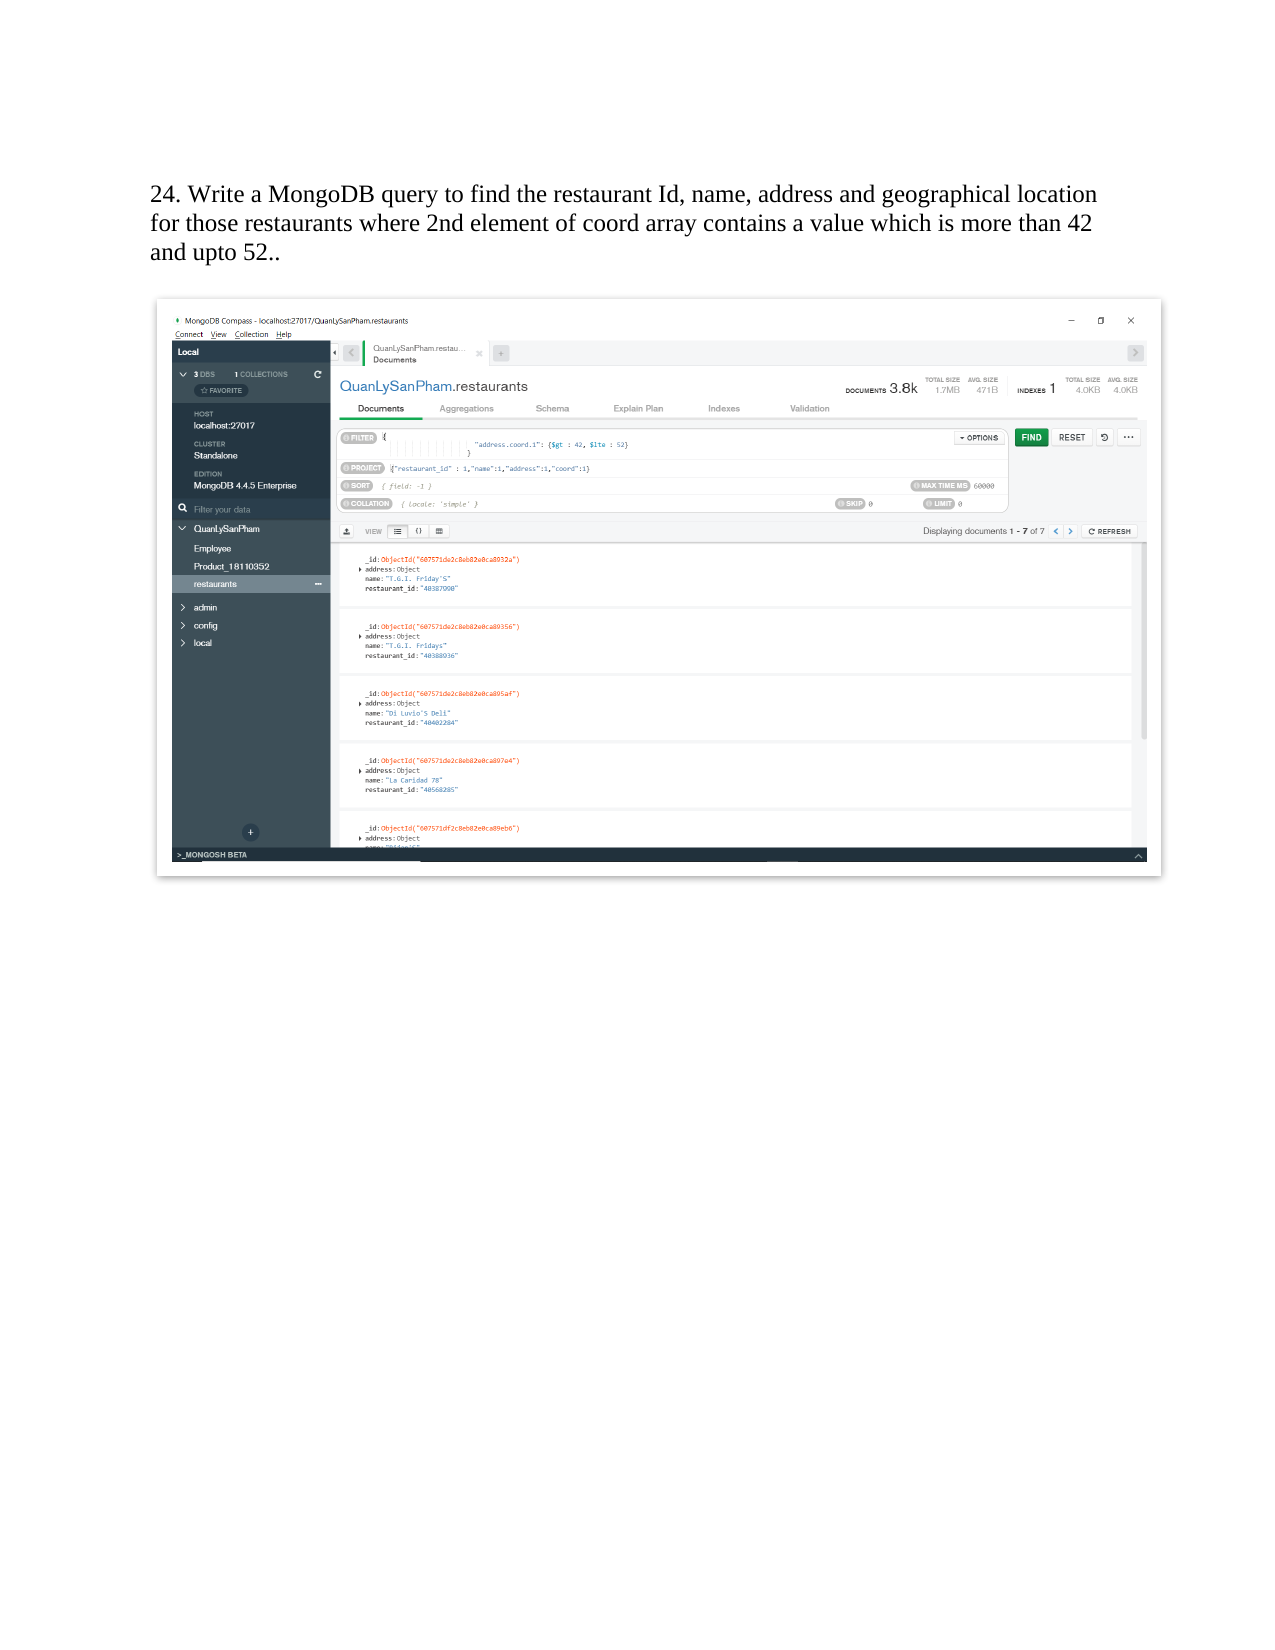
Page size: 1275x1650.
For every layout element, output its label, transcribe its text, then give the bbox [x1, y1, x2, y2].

text 24. Write a MongoDB query to find the restaurant Id, name, address and geographical location for those restaurants where 2nd element of coord array contains a value which is more than 42 and upto 52.. [150, 179, 1125, 265]
picture [172, 313, 1147, 862]
